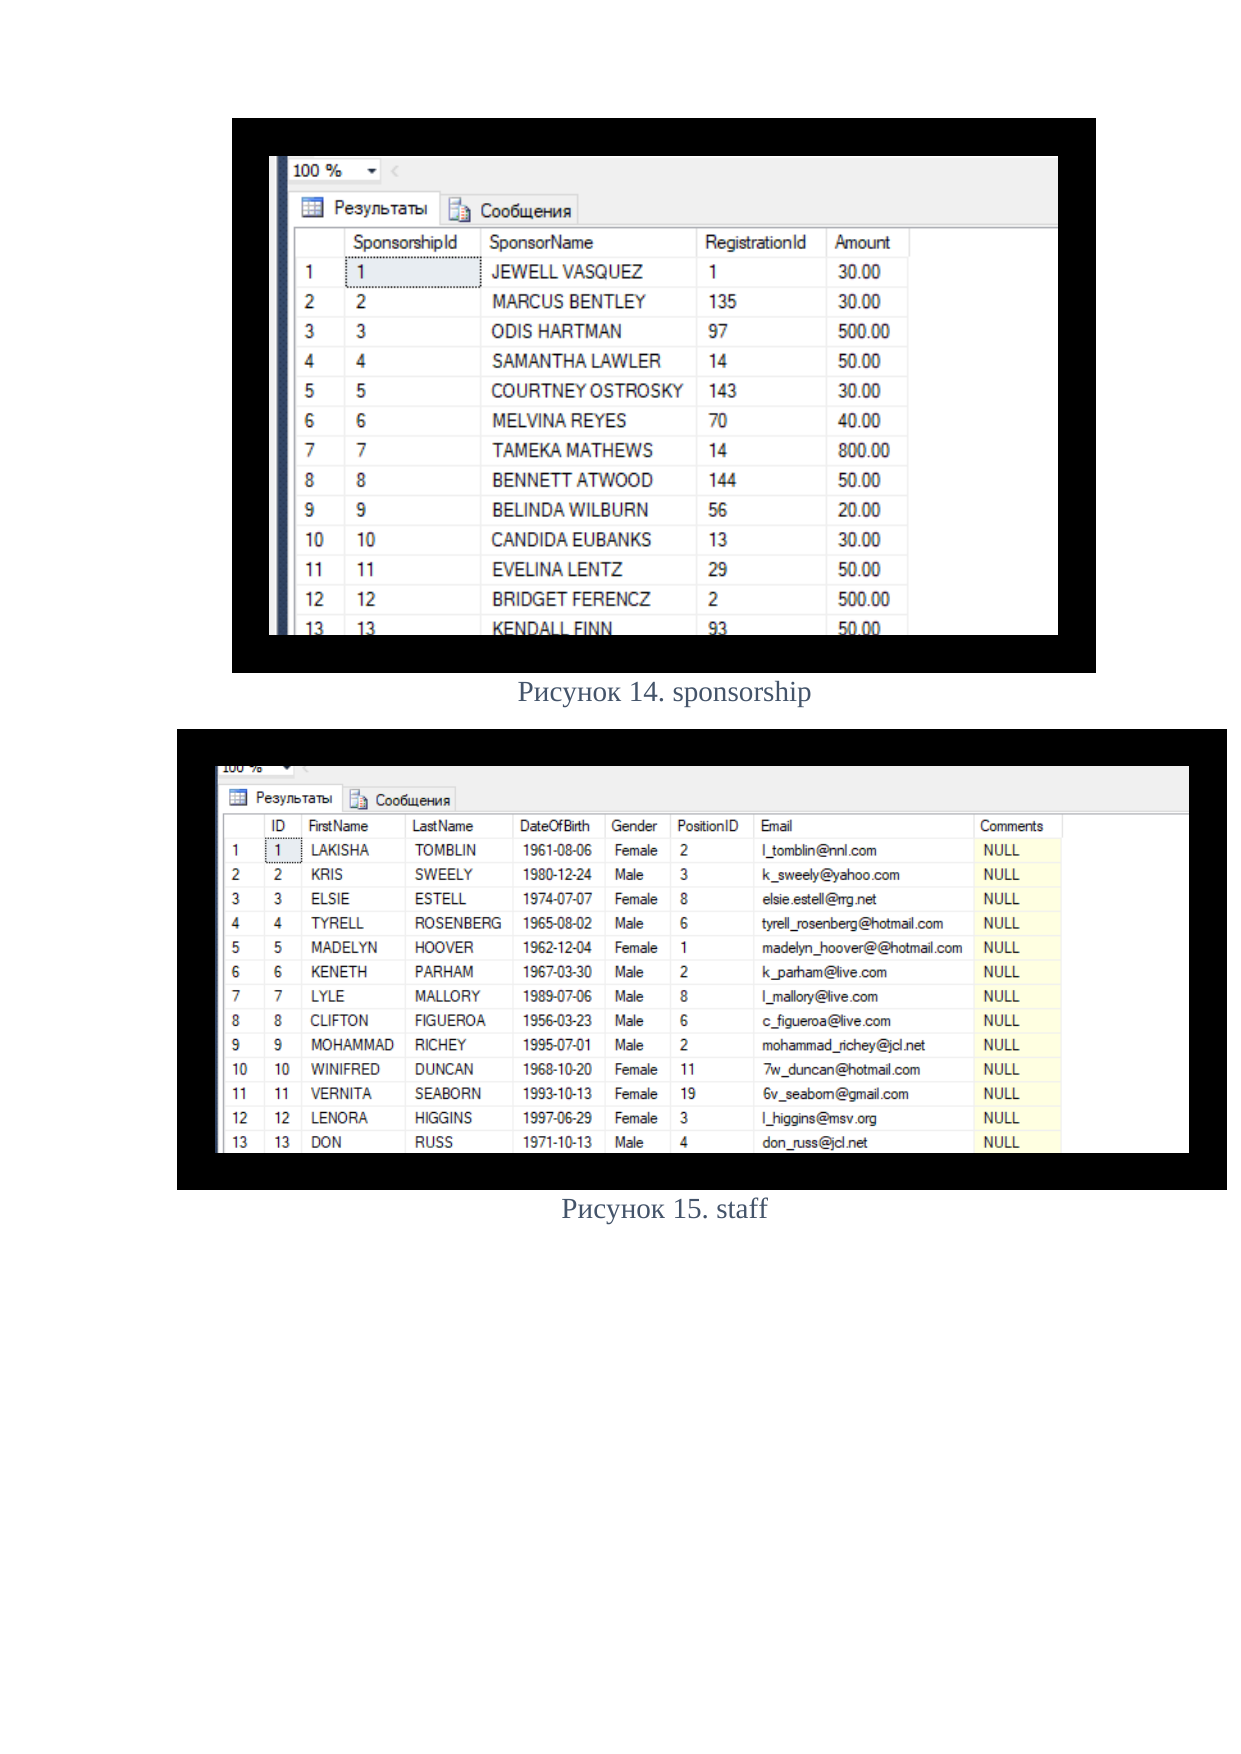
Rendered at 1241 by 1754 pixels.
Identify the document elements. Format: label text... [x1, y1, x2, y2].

picture [215, 766, 1189, 1153]
text Рисунок 15. staff [177, 1192, 1152, 1225]
text Рисунок 14. sponsorship [177, 674, 1152, 708]
picture [269, 156, 1058, 635]
